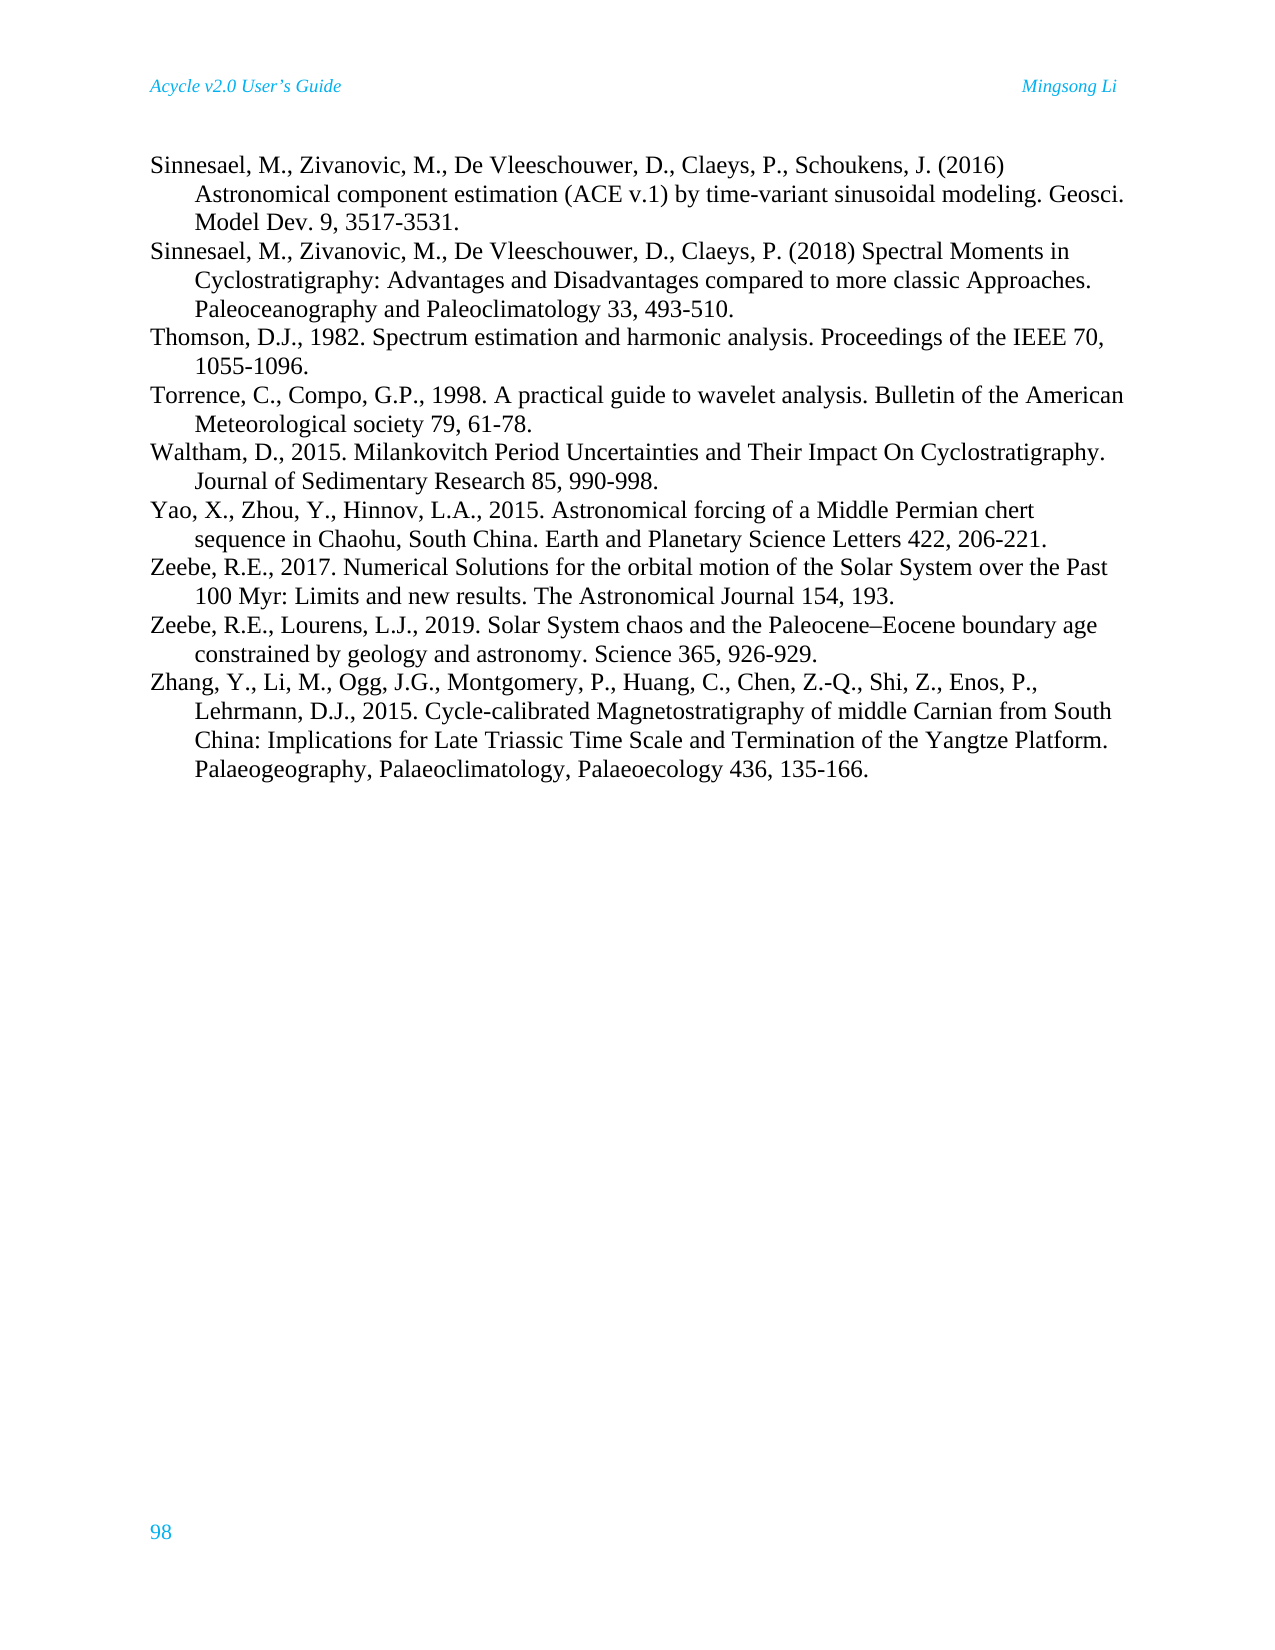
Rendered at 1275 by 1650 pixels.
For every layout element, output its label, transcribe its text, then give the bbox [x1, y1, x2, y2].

text Yao, X., Zhou, Y., Hinnov, L.A., 2015. Astronomical forcing of a Middle Permian chert sequence in Chaohu, South China. Earth and Planetary Science Letters 422, 206-221. [150, 495, 1125, 552]
text Sinnesael, M., Zivanovic, M., De Vleeschouwer, D., Claeys, P. (2018) Spectral Moments in Cyclostratigraphy: Advantages and Disadvantages compared to more classic Approaches. Paleoceanography and Paleoclimatology 33, 493-510. [150, 236, 1125, 322]
text Thomson, D.J., 1982. Spectrum estimation and harmonic analysis. Proceedings of the IEEE 70, 1055-1096. [150, 322, 1125, 380]
text Zeebe, R.E., 2017. Numerical Solutions for the orbital motion of the Solar System over the Past 100 Myr: Limits and new results. The Astronomical Journal 154, 193. [150, 552, 1125, 610]
text Zhang, Y., Li, M., Ogg, J.G., Montgomery, P., Huang, C., Chen, Z.-Q., Shi, Z., Enos, P., Lehrmann, D.J., 2015. Cycle-calibrated Magnetostratigraphy of middle Carnian from South China: Implications for Late Triassic Time Scale and Termination of the Yangtze Platform. Palaeogeography, Palaeoclimatology, Palaeoecology 436, 135-166. [150, 667, 1125, 782]
text Torrence, C., Compo, G.P., 1998. A practical guide to wavelet analysis. Bulletin of the American Meteorological society 79, 61-78. [150, 380, 1125, 437]
text Zeebe, R.E., Lourens, L.J., 2019. Solar System chaos and the Paleocene–Eocene boundary age constrained by geology and astronomy. Science 365, 926-929. [150, 610, 1125, 667]
picture [151, 82, 157, 90]
text Waltham, D., 2015. Milankovitch Period Uncertainties and Their Impact On Cyclostratigraphy. Journal of Sedimentary Research 85, 990-998. [150, 437, 1125, 495]
text Sinnesael, M., Zivanovic, M., De Vleeschouwer, D., Claeys, P., Schoukens, J. (2016) Astronomical component estimation (ACE v.1) by time-variant sinusoidal modeling. Geosci. Model Dev. 9, 3517-3531. [150, 150, 1125, 236]
